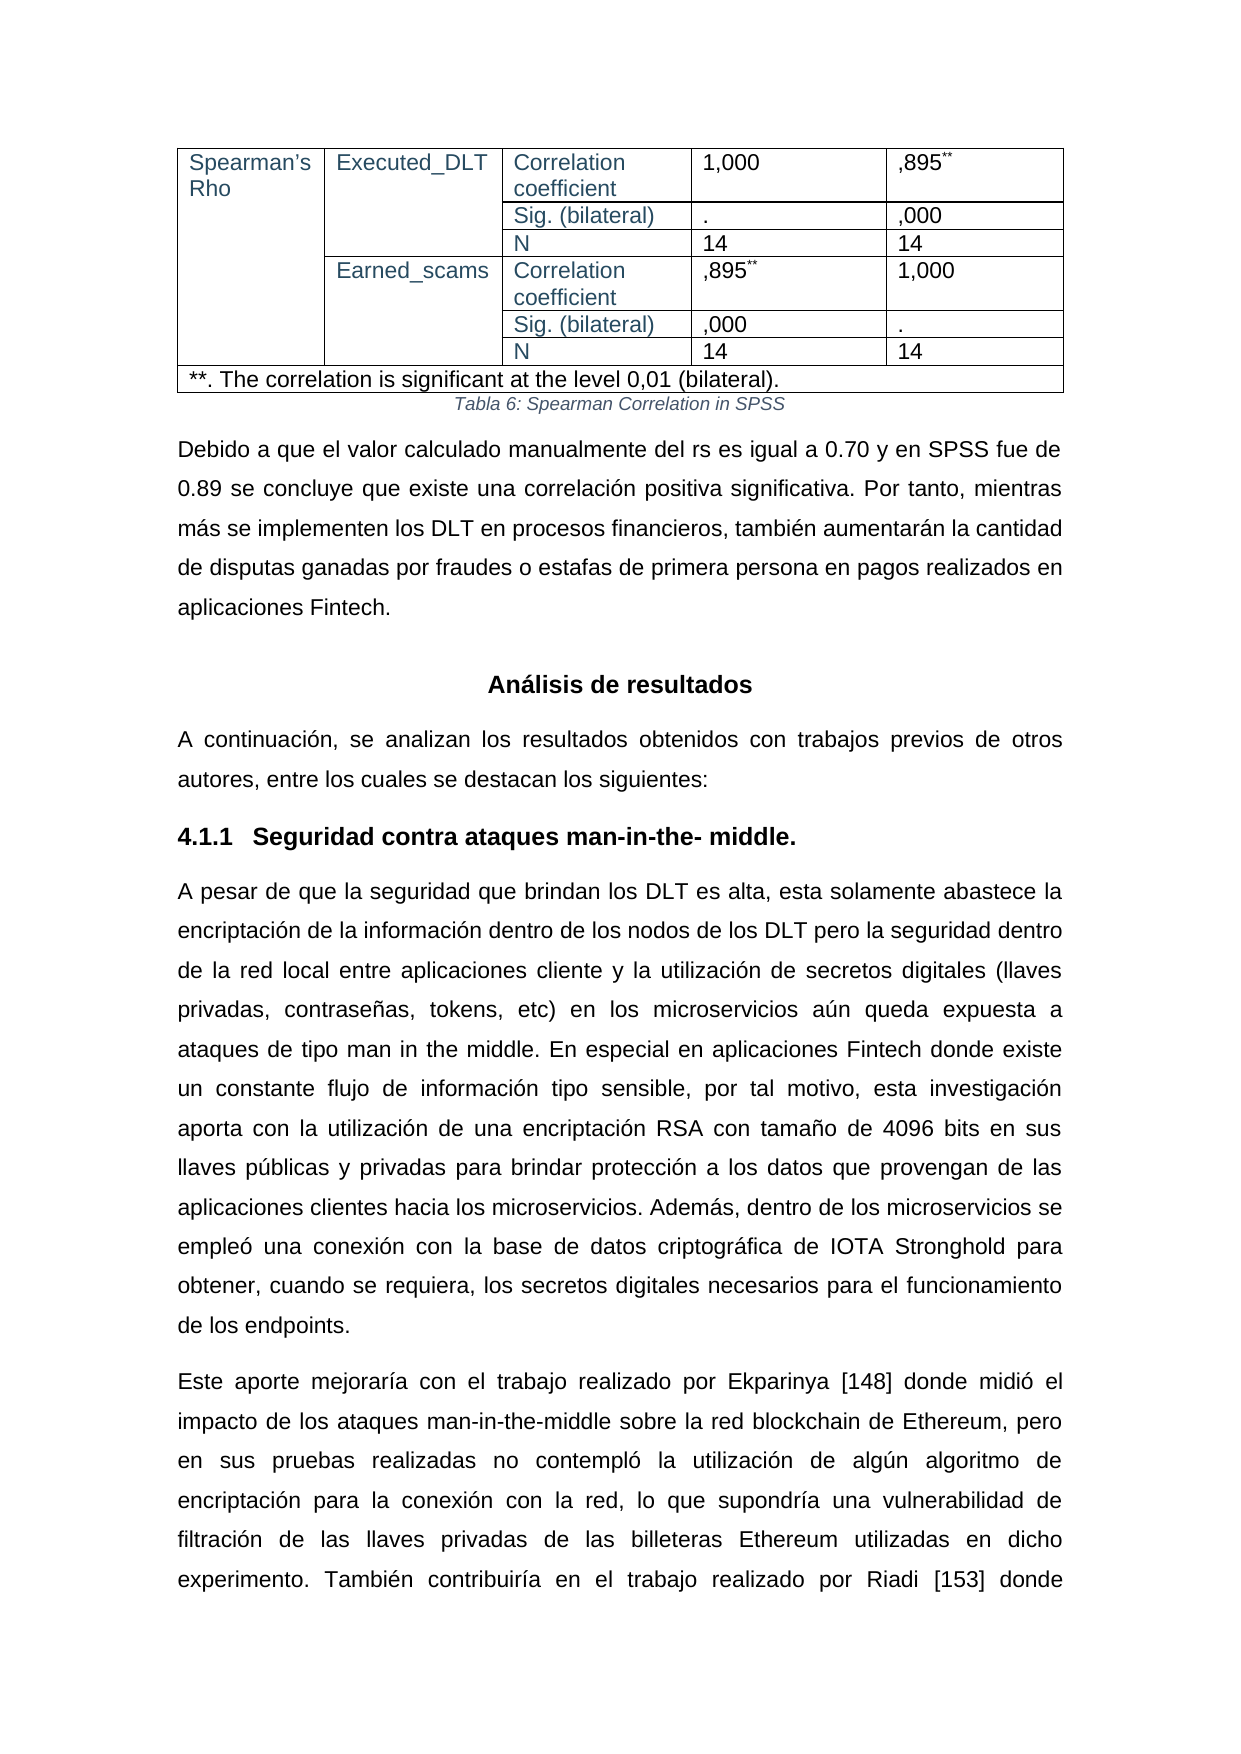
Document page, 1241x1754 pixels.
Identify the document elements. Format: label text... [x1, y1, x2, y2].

table_cell N [503, 230, 691, 256]
text A pesar de que la seguridad que brindan los DLT es alta, esta solamente abastece la encriptación de la información dentro de los nodos de los DLT pero la seguridad dentro de la red local entre aplicaciones cliente y la utilización de secretos digitales (llaves privadas, contraseñas, tokens, etc) en los microservicios aún queda expuesta a ataques de tipo man in the middle. En especial en aplicaciones Fintech donde existe un constante flujo de información tipo sensible, por tal motivo, esta investigación aporta con la utilización de una encriptación RSA con tamaño de 4096 bits en sus llaves públicas y privadas para brindar protección a los datos que provengan de las aplicaciones clientes hacia los microservicios. Además, dentro de los microservicios se empleó una conexión con la base de datos criptográfica de IOTA Stronghold para obtener, cuando se requiera, los secretos digitales necesarios para el funcionamiento de los endpoints. [177, 878, 1063, 1338]
table_cell Correlation coefficient [503, 149, 691, 201]
table_cell 14 [692, 230, 886, 256]
table_cell . [887, 311, 1063, 337]
table_cell . [692, 203, 886, 229]
table_cell **. The correlation is significant at the level 0,01 (bilateral). [178, 366, 1063, 392]
table_cell Sig. (bilateral) [503, 311, 691, 337]
table_cell Correlation coefficient [503, 257, 691, 310]
table_cell ,895** [692, 257, 886, 310]
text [177, 1368, 1063, 1592]
text A continuación, se analizan los resultados obtenidos con trabajos previos de otros autores, entre los cuales se destacan los siguientes: [177, 726, 1063, 792]
table_cell N [503, 338, 691, 365]
table_cell 14 [887, 338, 1063, 365]
table_cell ,000 [887, 203, 1063, 229]
table_cell 1,000 [887, 257, 1063, 310]
table_cell 1,000 [692, 149, 886, 201]
text Tabla 6: Spearman Correlation in SPSS [177, 393, 1063, 415]
table_cell Sig. (bilateral) [503, 203, 691, 229]
text Debido a que el valor calculado manualmente del rs es igual a 0.70 y en SPSS fue de 0.89 se concluye que existe una correlación positiva significativa. Por tanto, mientras más se implementen los DLT en procesos financieros, también aumentarán la cantidad de disputas ganadas por fraudes o estafas de primera persona en pagos realizados en aplicaciones Fintech. [177, 436, 1063, 620]
table_cell Spearman’s Rho [178, 149, 324, 365]
text Análisis de resultados [177, 670, 1063, 699]
table_cell Earned_scams [325, 257, 502, 365]
table_cell ,000 [692, 311, 886, 337]
table_cell Executed_DLT [325, 149, 502, 256]
table_cell ,895** [887, 149, 1063, 201]
table_cell 14 [887, 230, 1063, 256]
list Seguridad contra ataques man-in-the- middle. [177, 822, 1063, 851]
table_cell 14 [692, 338, 886, 365]
